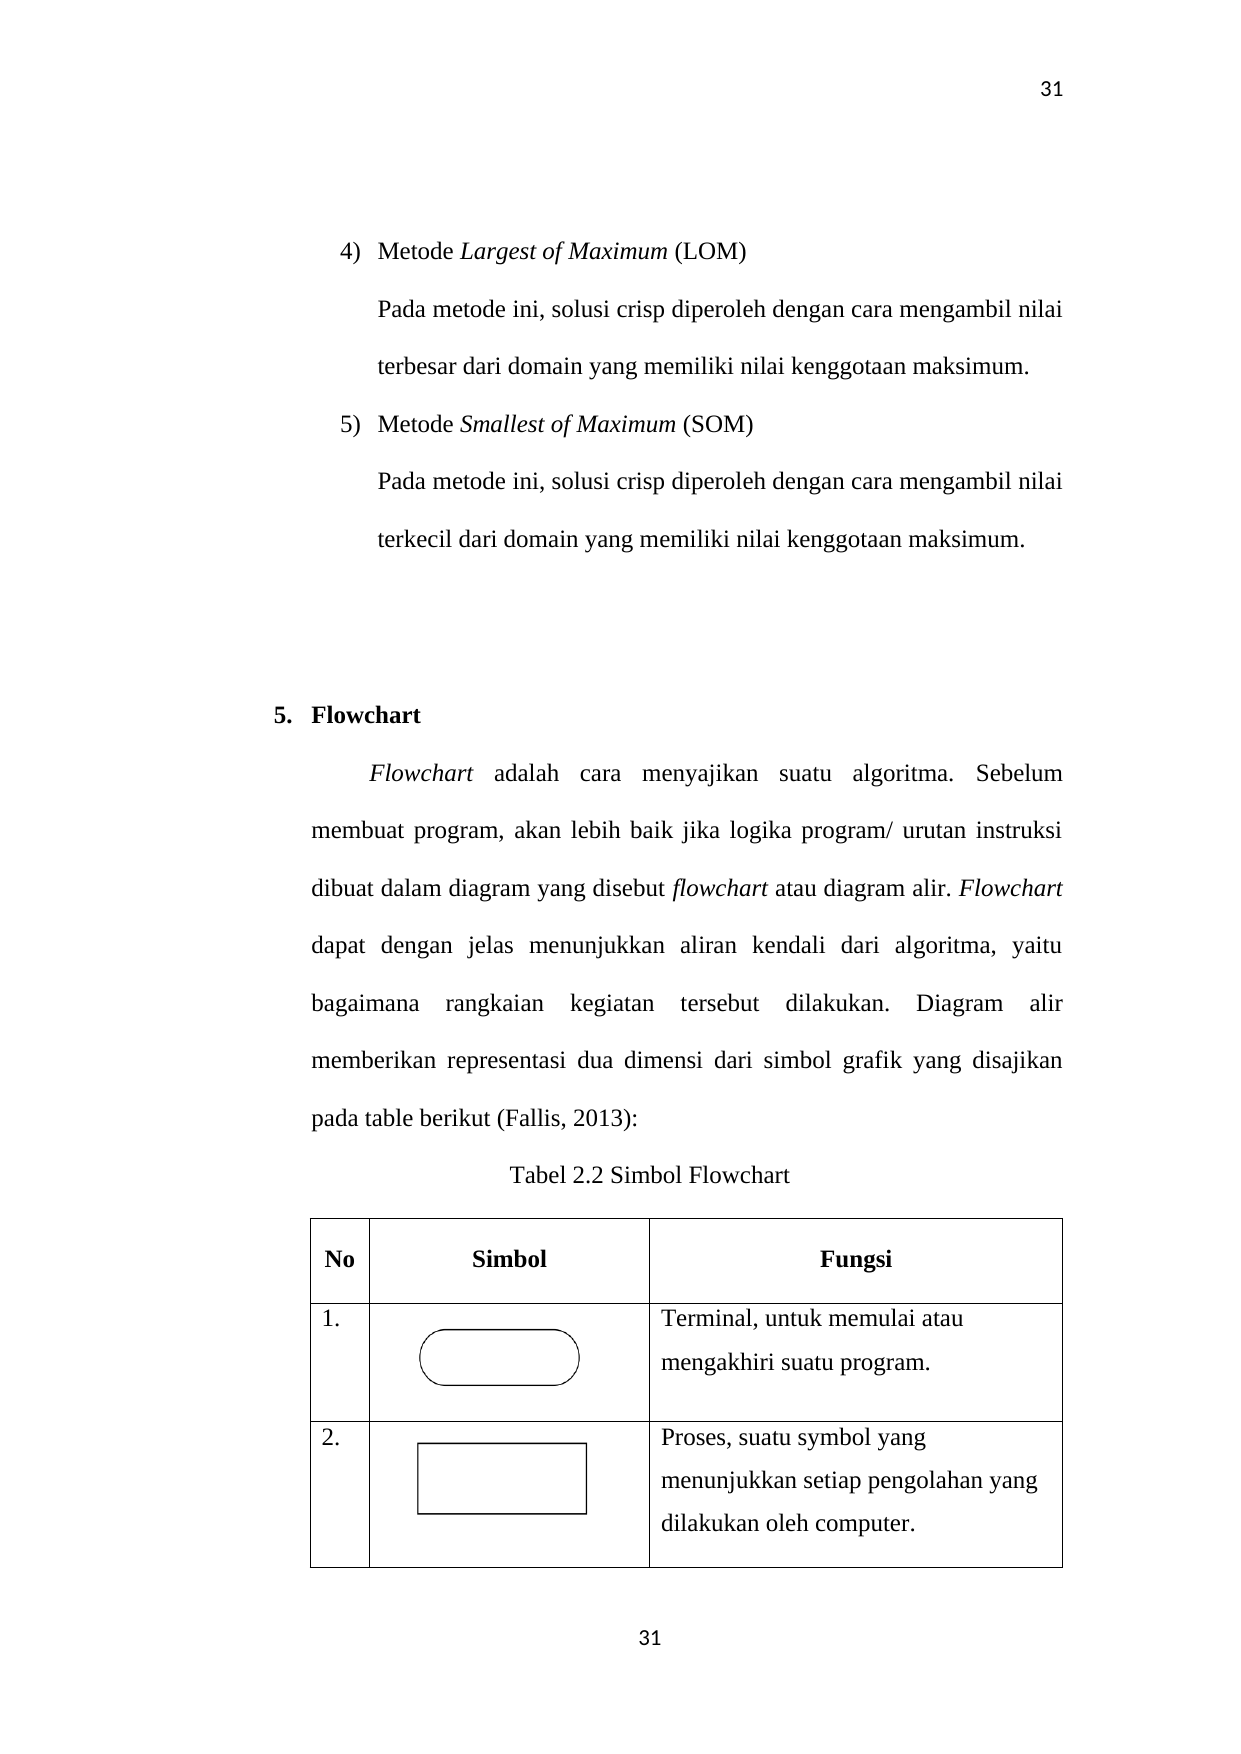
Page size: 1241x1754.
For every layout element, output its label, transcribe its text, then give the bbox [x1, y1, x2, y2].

table_cell [370, 1304, 649, 1421]
table_header Simbol [370, 1219, 649, 1302]
text Pada metode ini, solusi crisp diperoleh dengan cara mengambil nilai terbesar dari domain yang memiliki nilai kenggotaan maksimum. [377, 294, 1063, 380]
table_header No [311, 1219, 369, 1302]
subtitle Flowchart [274, 700, 1063, 729]
table_header Fungsi [650, 1219, 1062, 1302]
table_cell Terminal, untuk memulai atau mengakhiri suatu program. [650, 1304, 1062, 1421]
text Tabel 2.2 Simbol Flowchart [236, 1160, 1063, 1189]
list Pada metode ini, solusi crisp diperoleh dengan cara mengambil nilai terkecil dari domain yang memiliki nilai kenggotaan maksimum. [377, 466, 1063, 552]
picture [407, 1324, 589, 1401]
list Metode Largest of Maximum (LOM) [340, 236, 1063, 265]
picture [402, 1431, 603, 1525]
list Flowchart adalah cara menyajikan suatu algoritma. Sebelum membuat program, akan lebih baik jika logika program/ urutan instruksi dibuat dalam diagram yang disebut flowchart atau diagram alir. Flowchart dapat dengan jelas menunjukkan aliran kendali dari algoritma, yaitu bagaimana rangkaian kegiatan tersebut dilakukan. Diagram alir memberikan representasi dua dimensi dari simbol grafik yang disajikan pada table berikut : [311, 758, 1063, 1132]
table_cell Proses, suatu symbol yang menunjukkan setiap pengolahan yang dilakukan oleh computer. [650, 1422, 1062, 1567]
table_cell [370, 1422, 649, 1567]
list Metode Smallest of Maximum (SOM) [340, 409, 1063, 437]
table_cell 1. [311, 1304, 369, 1421]
table_cell 2. [311, 1422, 369, 1567]
